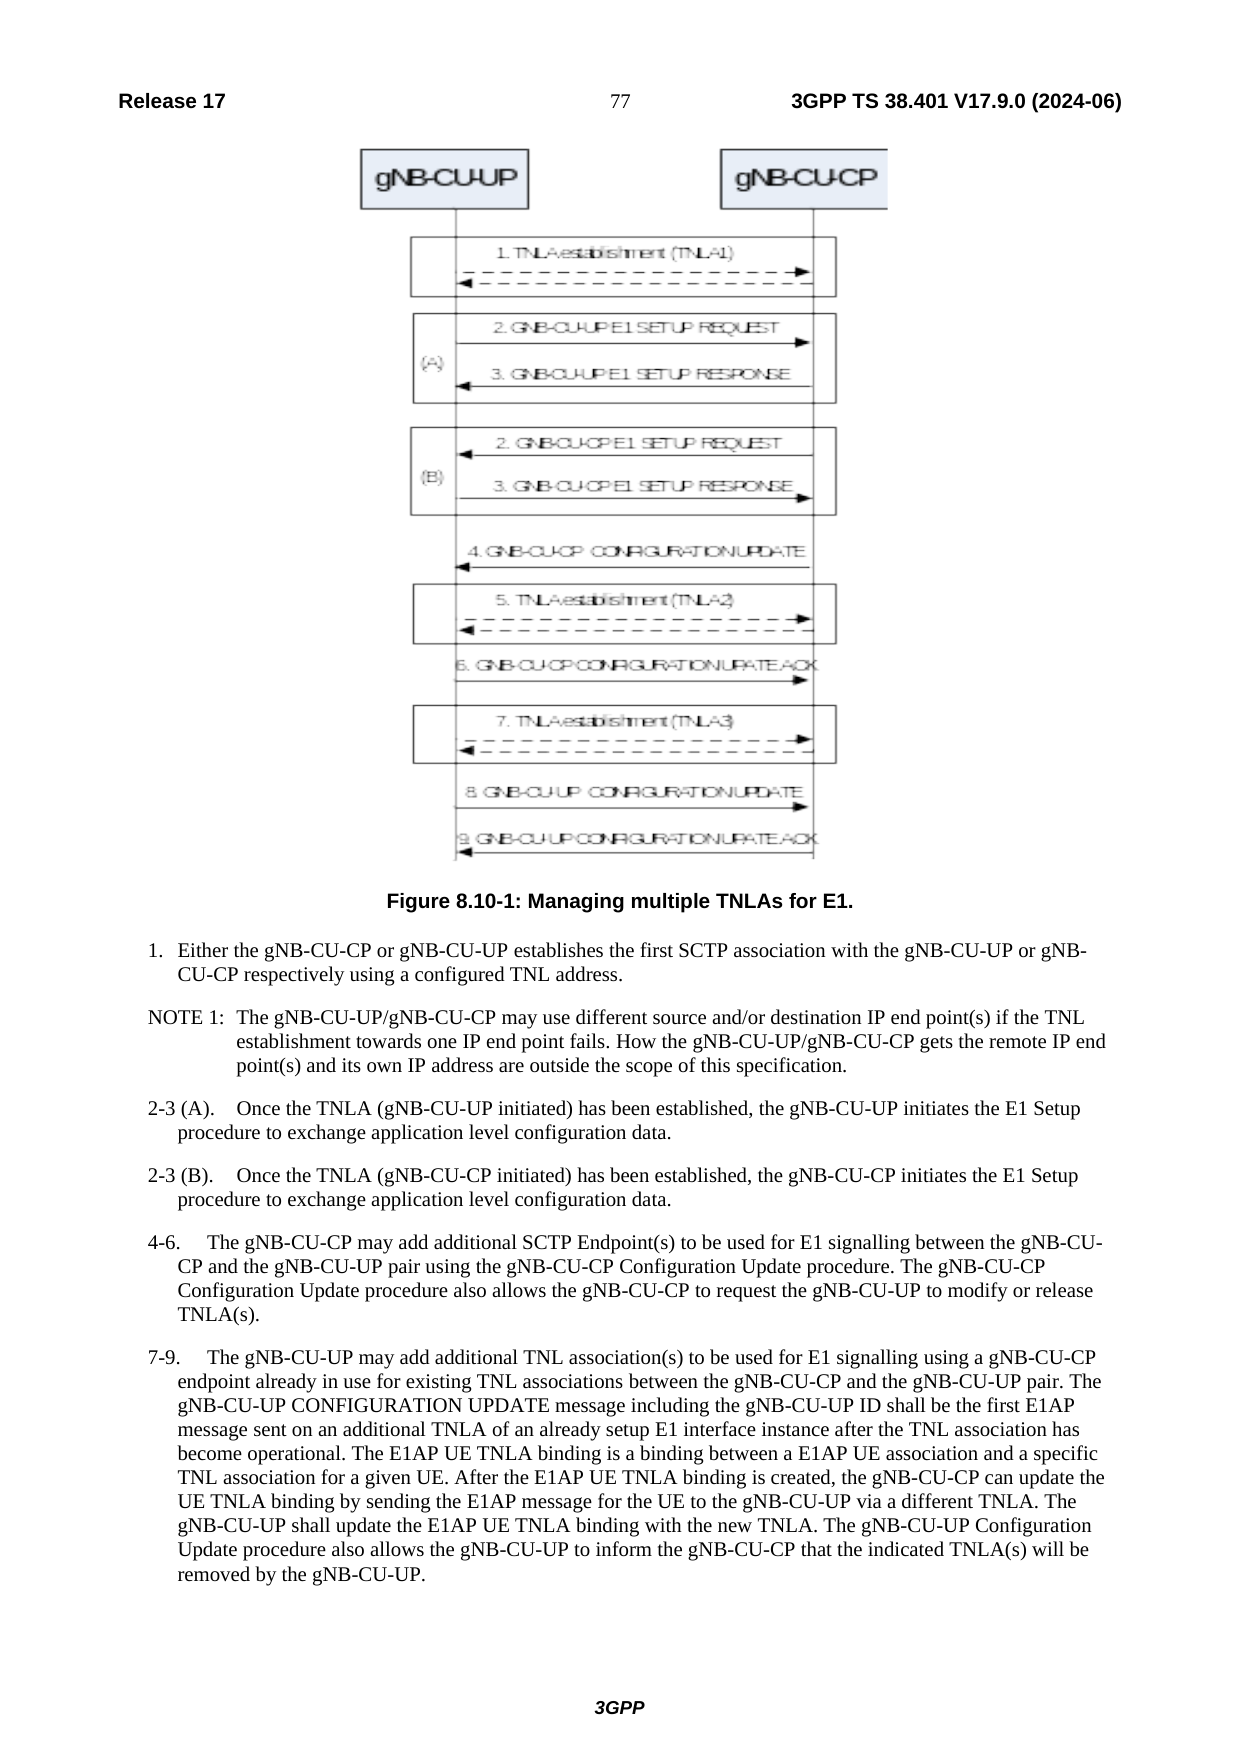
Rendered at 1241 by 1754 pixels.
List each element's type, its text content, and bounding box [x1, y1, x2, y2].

text 2-3 (B). Once the TNLA (gNB-CU-CP initiated) has been established, the gNB-CU-CP initiates the E1 Setup procedure to exchange application level configuration data. [148, 1163, 1122, 1211]
text Figure 8.10-1: Managing multiple TNLAs for E1. [118, 889, 1122, 913]
text 7-9. The gNB-CU-UP may add additional TNL association(s) to be used for E1 signalling using a gNB-CU-CP endpoint already in use for existing TNL associations between the gNB-CU-CP and the gNB-CU-UP pair. The gNB-CU-UP CONFIGURATION UPDATE message including the gNB-CU-UP ID shall be the first E1AP message sent on an additional TNLA of an already setup E1 interface instance after the TNL association has become operational. The E1AP UE TNLA binding is a binding between a E1AP UE association and a specific TNL association for a given UE. After the E1AP UE TNLA binding is created, the gNB-CU-CP can update the UE TNLA binding by sending the E1AP message for the UE to the gNB-CU-UP via a different TNLA. The gNB-CU-UP shall update the E1AP UE TNLA binding with the new TNLA. The gNB-CU-UP Configuration Update procedure also allows the gNB-CU-UP to inform the gNB-CU-CP that the indicated TNLA(s) will be removed by the gNB-CU-UP. [148, 1345, 1122, 1586]
text 1. Either the gNB-CU-CP or gNB-CU-UP establishes the first SCTP association with the gNB-CU-UP or gNB-CU-CP respectively using a configured TNL address. [148, 938, 1122, 986]
text 2-3 (A). Once the TNLA (gNB-CU-UP initiated) has been established, the gNB-CU-UP initiates the E1 Setup procedure to exchange application level configuration data. [148, 1096, 1122, 1144]
text NOTE 1: The gNB-CU-UP/gNB-CU-CP may use different source and/or destination IP end point(s) if the TNL establishment towards one IP end point fails. How the gNB-CU-UP/gNB-CU-CP gets the remote IP end point(s) and its own IP address are outside the scope of this specification. [148, 1005, 1122, 1077]
text 4-6. The gNB-CU-CP may add additional SCTP Endpoint(s) to be used for E1 signalling between the gNB-CU-CP and the gNB-CU-UP pair using the gNB-CU-CP Configuration Update procedure. The gNB-CU-CP Configuration Update procedure also allows the gNB-CU-CP to request the gNB-CU-UP to modify or release TNLA(s). [148, 1230, 1122, 1326]
